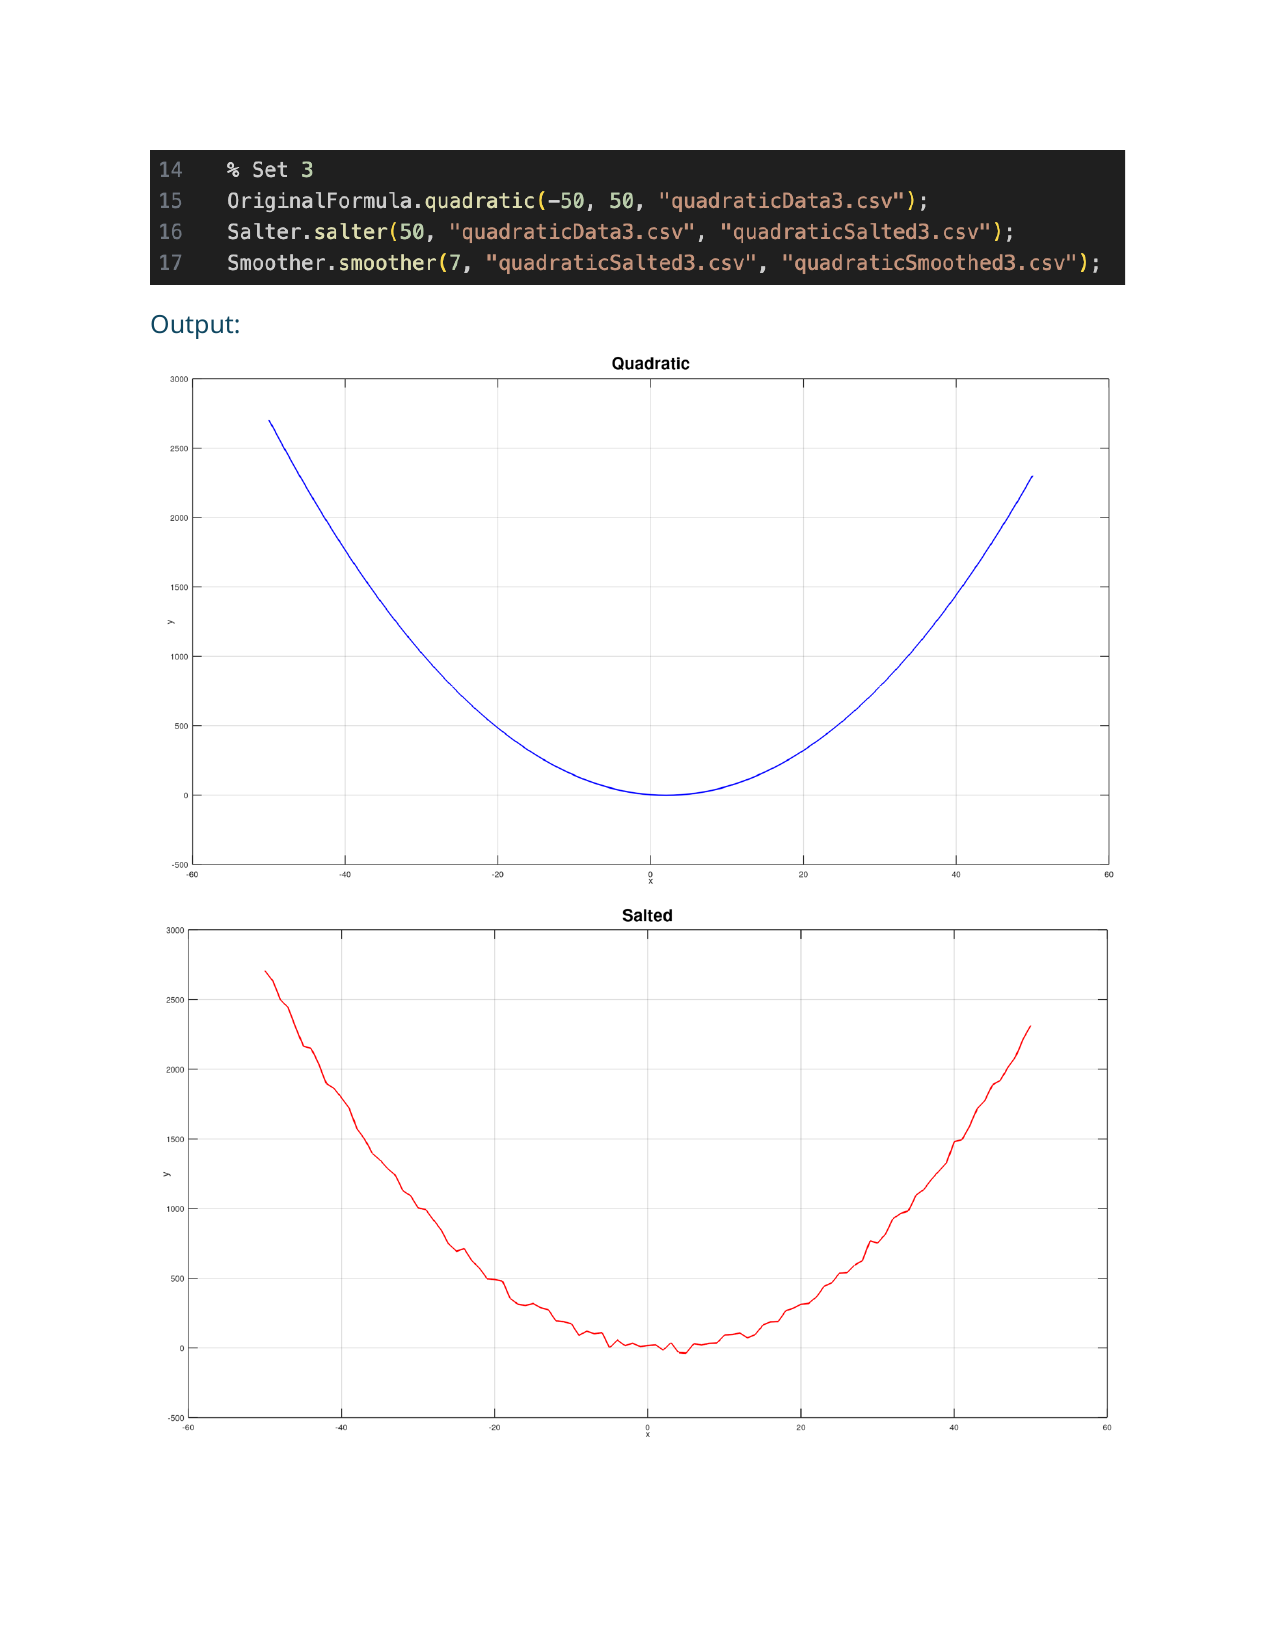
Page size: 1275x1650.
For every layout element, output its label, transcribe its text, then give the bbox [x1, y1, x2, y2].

picture [150, 905, 1125, 1443]
subtitle Output: [150, 306, 1125, 341]
picture [150, 150, 1125, 285]
picture [150, 349, 1125, 884]
